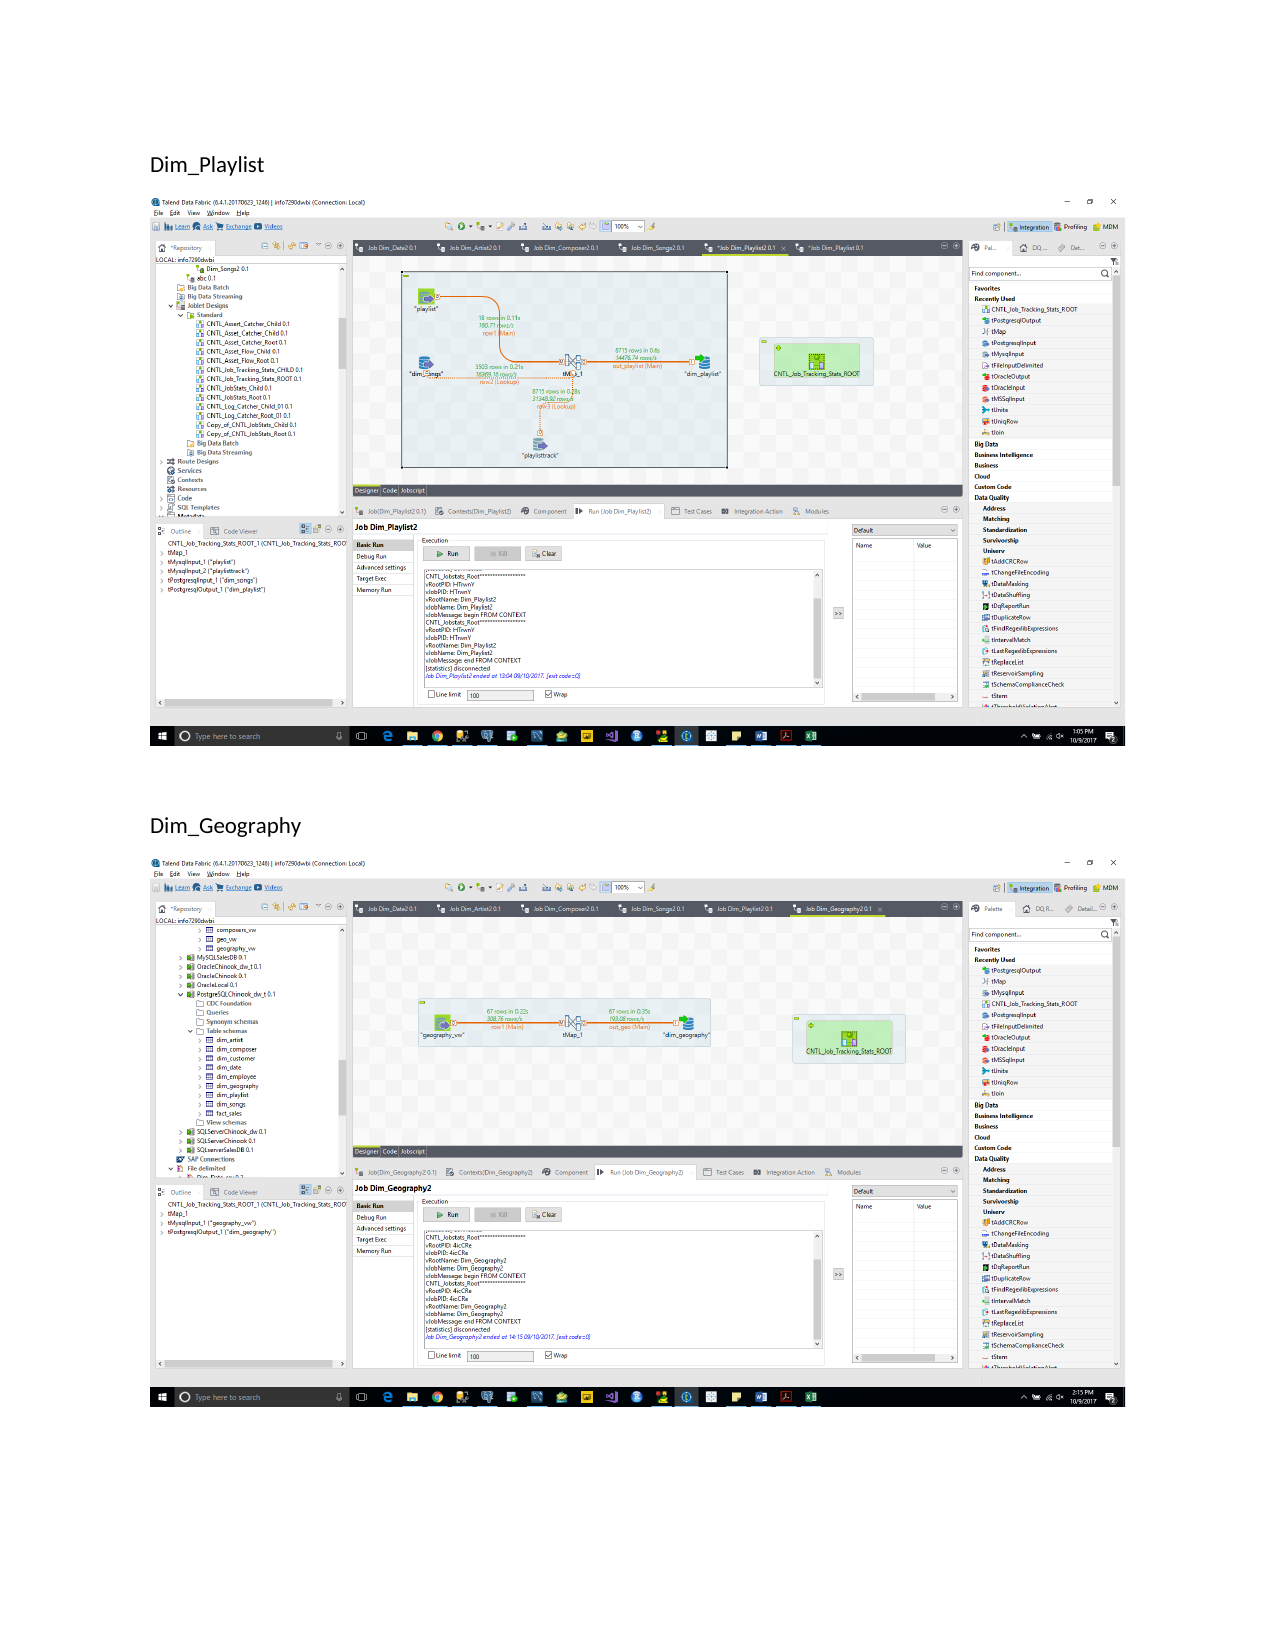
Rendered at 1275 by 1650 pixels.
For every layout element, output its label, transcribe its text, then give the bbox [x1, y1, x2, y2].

text Dim_Playlist [150, 150, 1125, 178]
picture [150, 857, 1125, 1407]
text Dim_Geography [150, 811, 1125, 839]
picture [150, 196, 1125, 746]
